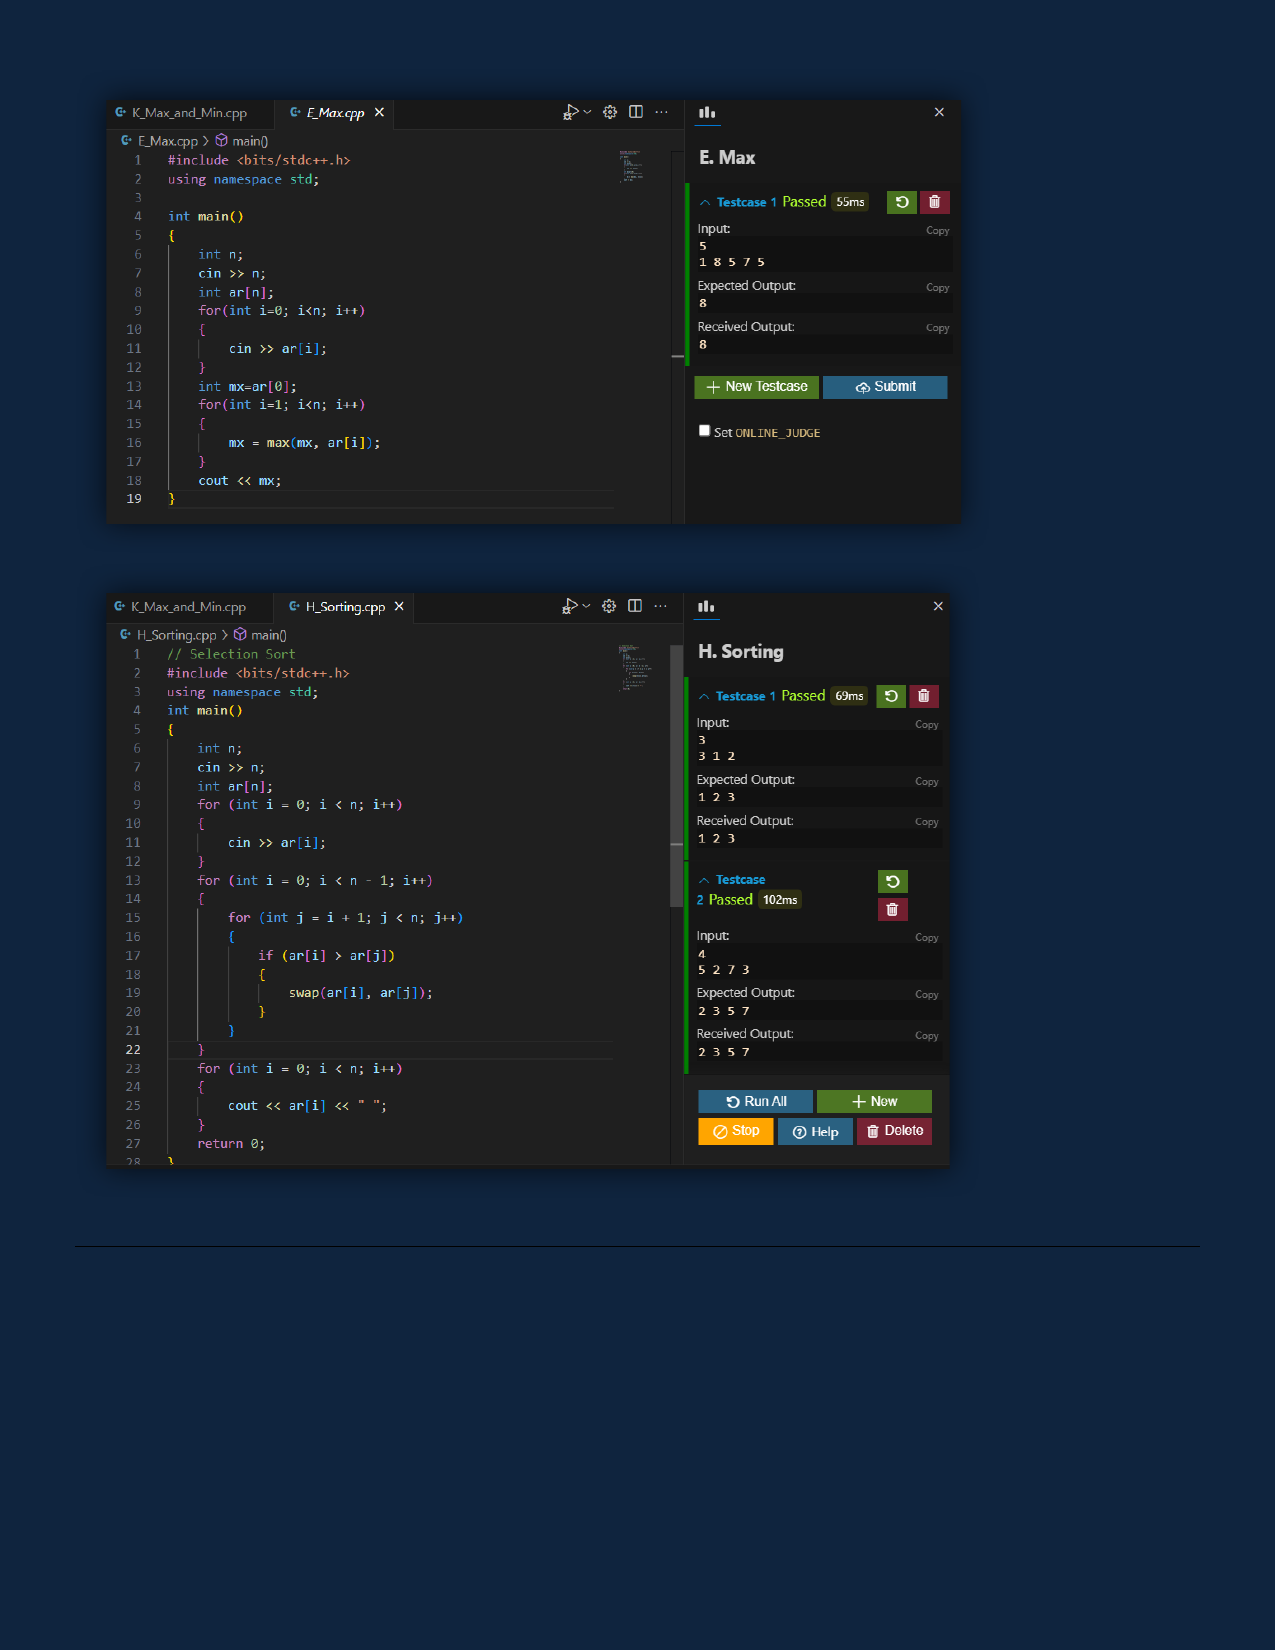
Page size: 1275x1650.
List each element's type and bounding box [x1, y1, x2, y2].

picture [106, 593, 950, 1169]
picture [106, 100, 962, 524]
